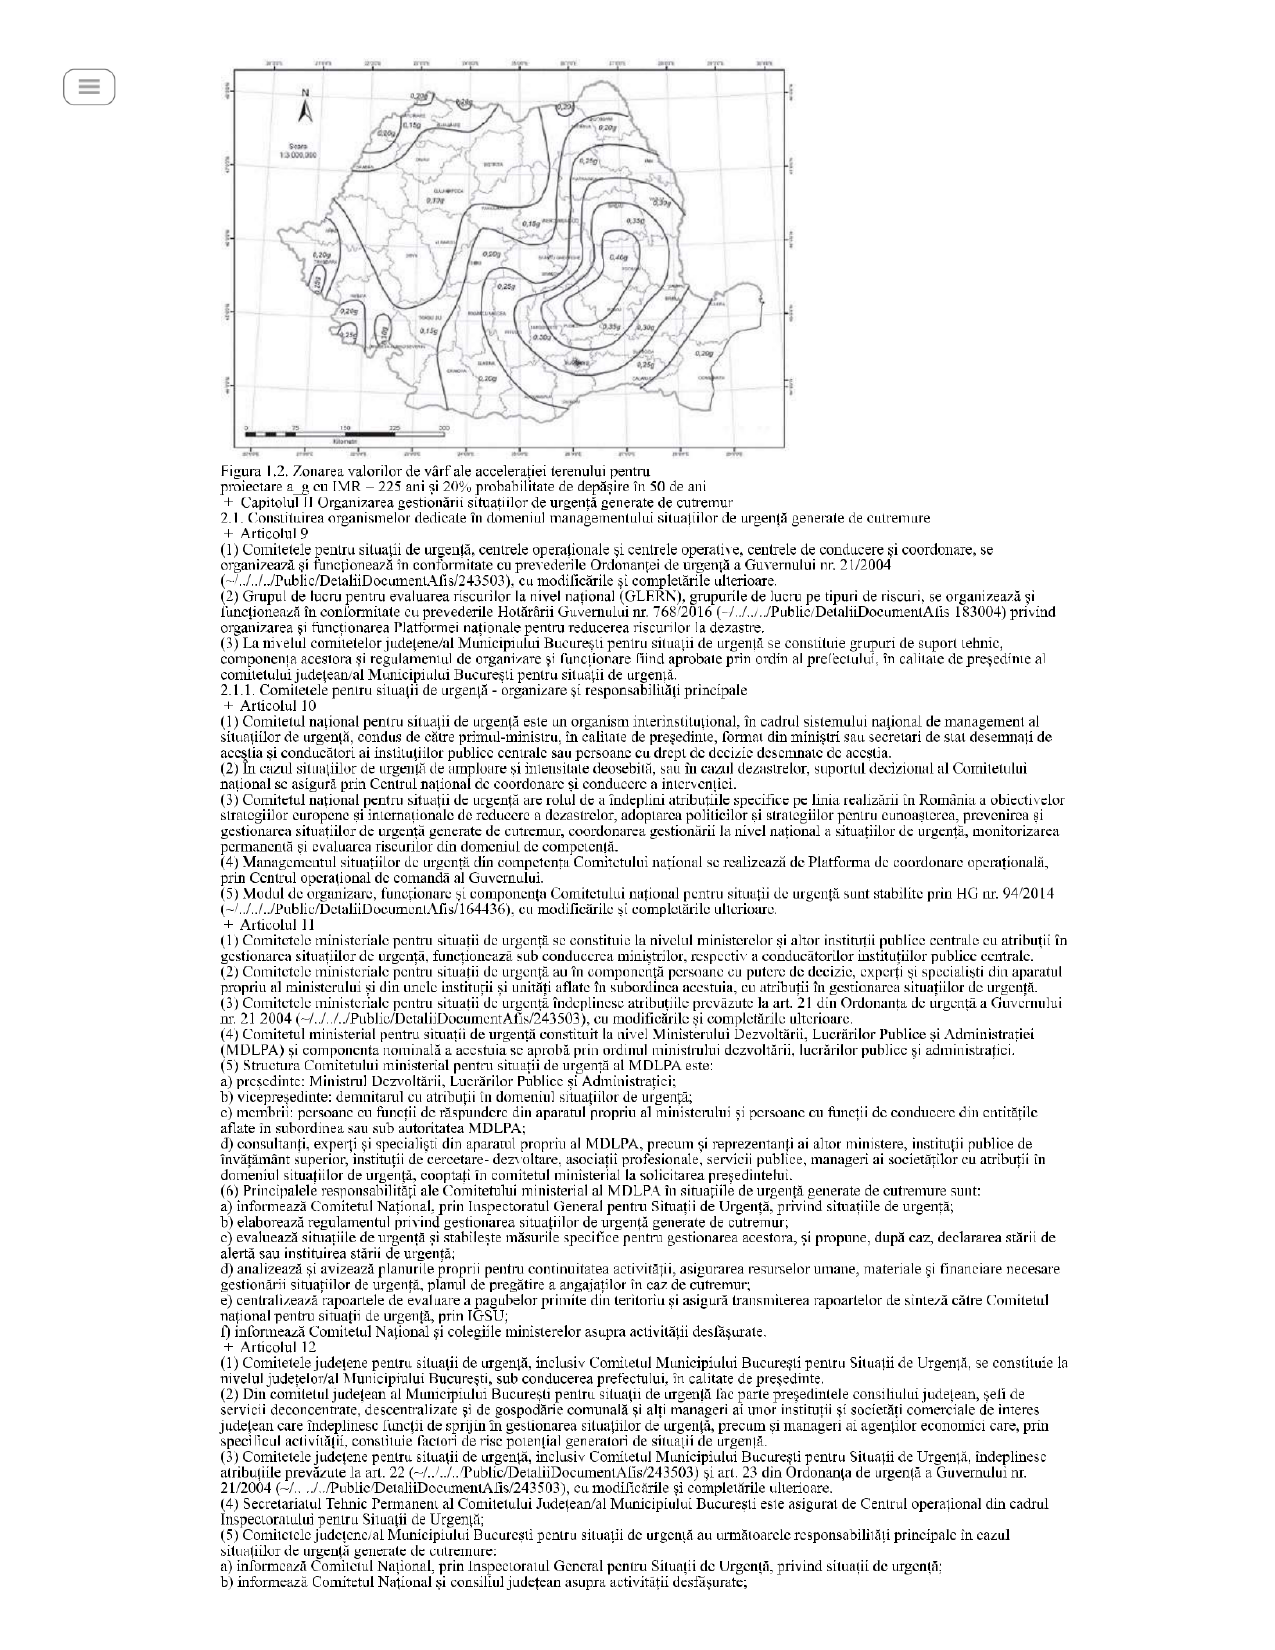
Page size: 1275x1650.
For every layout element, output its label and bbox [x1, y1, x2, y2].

picture [62, 58, 1070, 1592]
